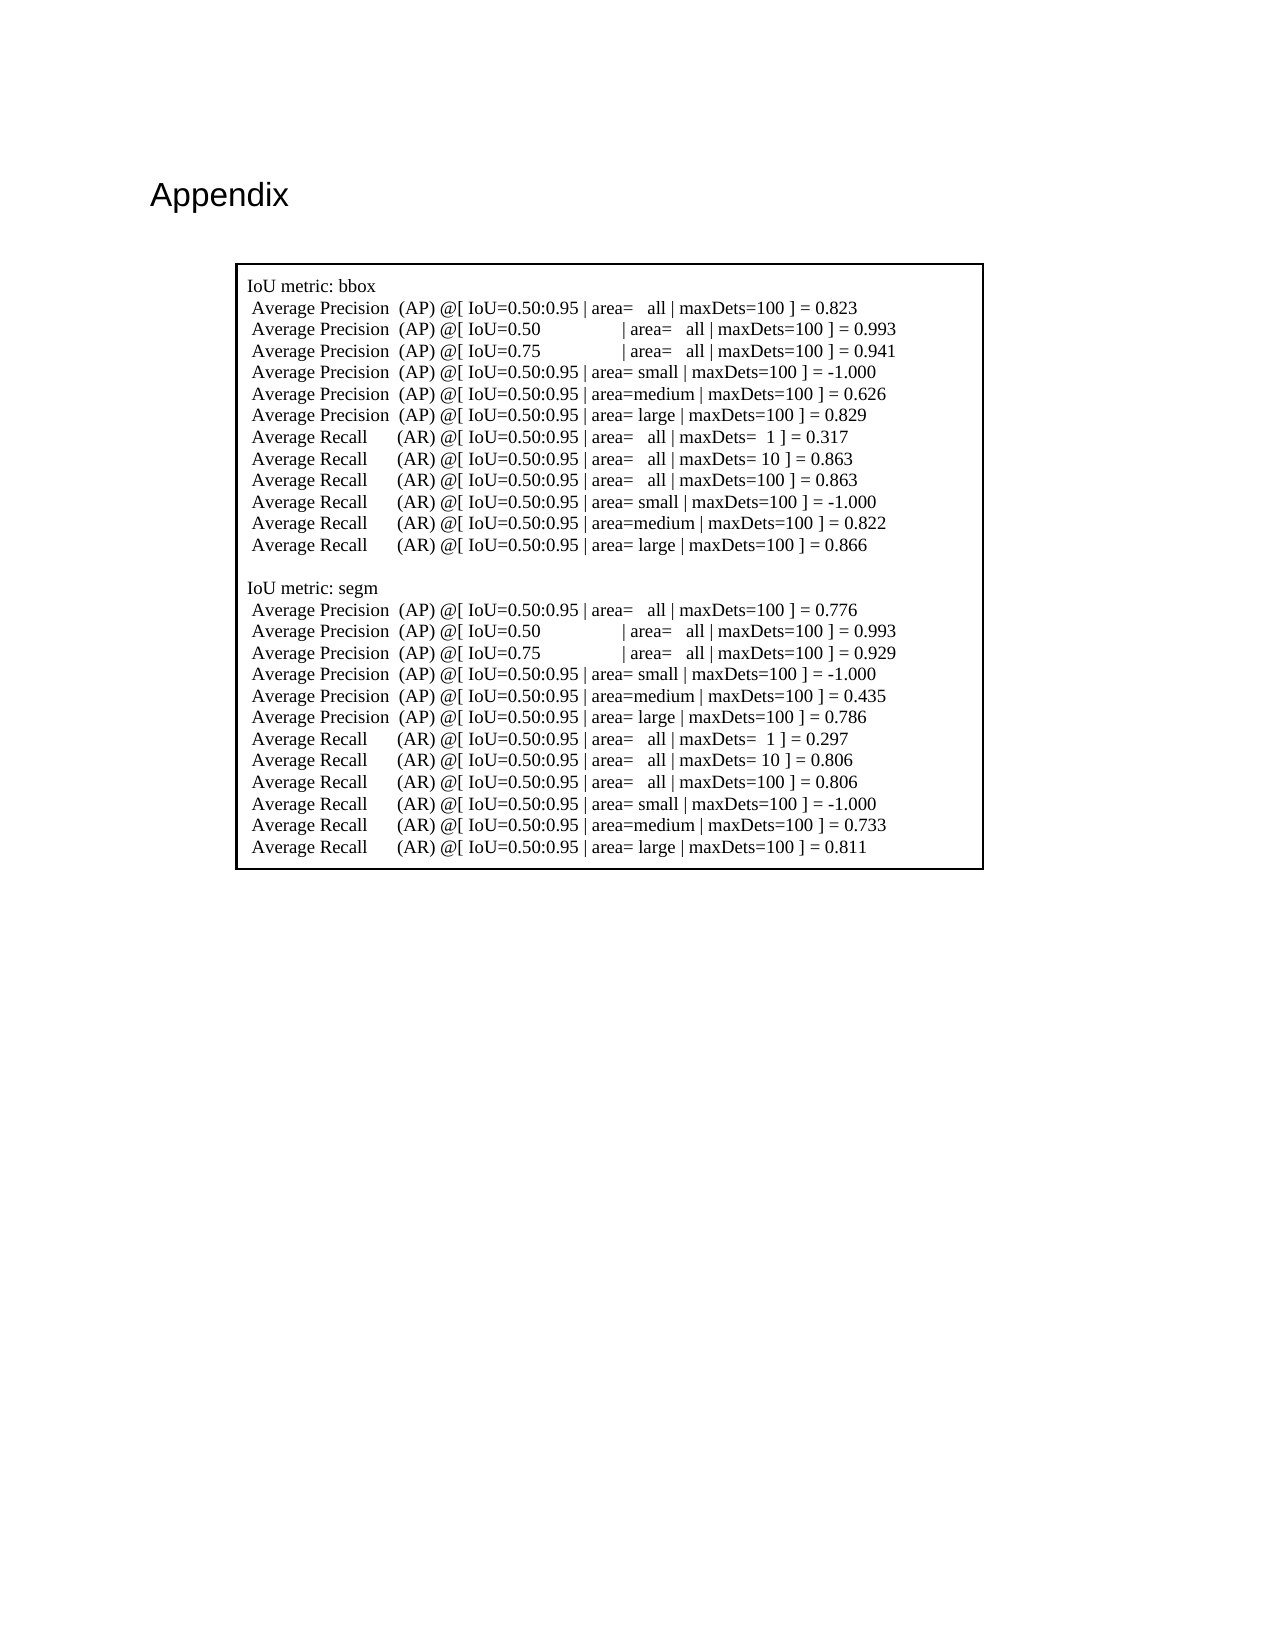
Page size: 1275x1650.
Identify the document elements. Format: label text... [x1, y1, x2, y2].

text Appendix [150, 175, 1125, 213]
table_header IoU metric: bbox Average Precision (AP) @[ IoU=0.50:0.95 | area= all | maxDets=100 ] = 0.823 Average Precision (AP) @[ IoU=0.50 | area= all | maxDets=100 ] = 0.993 Average Precision (AP) @[ IoU=0.75 | area= all | maxDets=100 ] = 0.941 Average Precision (AP) @[ IoU=0.50:0.95 | area= small | maxDets=100 ] = -1.000 Average Precision (AP) @[ IoU=0.50:0.95 | area=medium | maxDets=100 ] = 0.626 Average Precision (AP) @[ IoU=0.50:0.95 | area= large | maxDets=100 ] = 0.829 Average Recall (AR) @[ IoU=0.50:0.95 | area= all | maxDets= 1 ] = 0.317 Average Recall (AR) @[ IoU=0.50:0.95 | area= all | maxDets= 10 ] = 0.863 Average Recall (AR) @[ IoU=0.50:0.95 | area= all | maxDets=100 ] = 0.863 Average Recall (AR) @[ IoU=0.50:0.95 | area= small | maxDets=100 ] = -1.000 Average Recall (AR) @[ IoU=0.50:0.95 | area=medium | maxDets=100 ] = 0.822 Average Recall (AR) @[ IoU=0.50:0.95 | area= large | maxDets=100 ] = 0.866 IoU metric: segm Average Precision (AP) @[ IoU=0.50:0.95 | area= all | maxDets=100 ] = 0.776 Average Precision (AP) @[ IoU=0.50 | area= all | maxDets=100 ] = 0.993 Average Precision (AP) @[ IoU=0.75 | area= all | maxDets=100 ] = 0.929 Average Precision (AP) @[ IoU=0.50:0.95 | area= small | maxDets=100 ] = -1.000 Average Precision (AP) @[ IoU=0.50:0.95 | area=medium | maxDets=100 ] = 0.435 Average Precision (AP) @[ IoU=0.50:0.95 | area= large | maxDets=100 ] = 0.786 Average Recall (AR) @[ IoU=0.50:0.95 | area= all | maxDets= 1 ] = 0.297 Average Recall (AR) @[ IoU=0.50:0.95 | area= all | maxDets= 10 ] = 0.806 Average Recall (AR) @[ IoU=0.50:0.95 | area= all | maxDets=100 ] = 0.806 Average Recall (AR) @[ IoU=0.50:0.95 | area= small | maxDets=100 ] = -1.000 Average Recall (AR) @[ IoU=0.50:0.95 | area=medium | maxDets=100 ] = 0.733 Average Recall (AR) @[ IoU=0.50:0.95 | area= large | maxDets=100 ] = 0.811 [238, 265, 982, 868]
